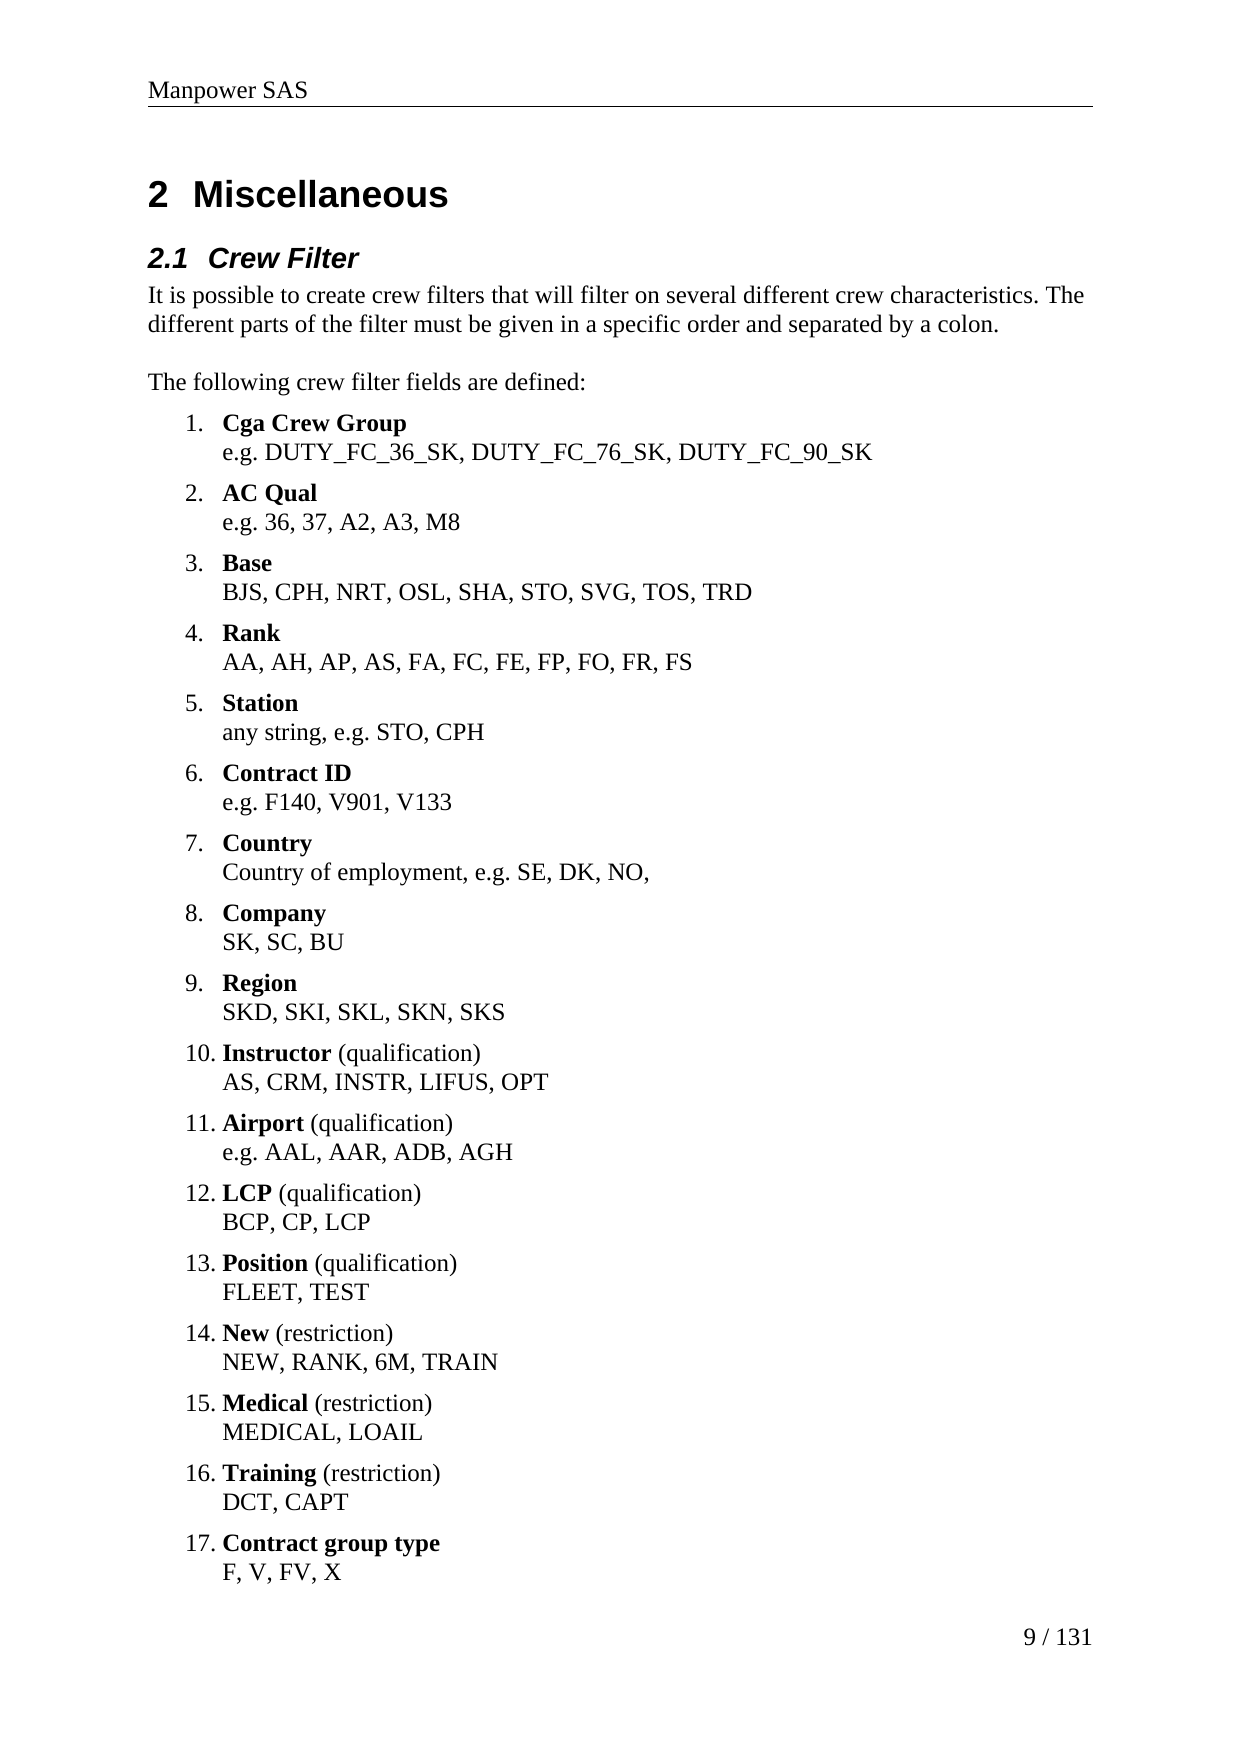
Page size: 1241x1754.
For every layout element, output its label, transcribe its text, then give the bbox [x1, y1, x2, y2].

list , SC, BU [185, 898, 1093, 956]
list AC Qual e.g. 36, 37, A2, A3, M8 [185, 478, 1093, 536]
list Training (restriction) DCT, CAPT [185, 1458, 1093, 1516]
list Station any string, e.g. STO, CPH [185, 688, 1093, 746]
text It is possible to create crew filters that will filter on several different crew characteristics. The different parts of the filter must be given in a specific order and separated by a colon. [148, 281, 1093, 338]
list Contract group type F, V, FV, X [185, 1528, 1093, 1586]
text The following crew filter fields are defined: [148, 367, 1093, 396]
list Base BJS, CPH, NRT, OSL, SHA, STO, SVG, TOS, TRD [185, 548, 1093, 606]
list Instructor (qualification) AS, CRM, INSTR, LIFUS, OPT [185, 1038, 1093, 1096]
subtitle Miscellaneous [148, 173, 1093, 216]
list LCP (qualification) BCP, CP, LCP [185, 1178, 1093, 1236]
list Cga Crew Group e.g. DUTY_FC_36_SK, DUTY_FC_76_SK, DUTY_FC_90_SK [185, 408, 1093, 466]
list Country Country of employment, e.g. SE, DK, NO, [185, 828, 1093, 886]
list New (restriction) NEW, RANK, 6M, TRAIN [185, 1318, 1093, 1376]
list Region SKD, SKI, SKL, SKN, SKS [185, 968, 1093, 1026]
subtitle Crew Filter [148, 241, 1093, 274]
list Airport (qualification) e.g. AAL, , ADB, AGH [185, 1108, 1093, 1166]
list Rank AA, AH, AP, AS, FA, FC, FE, FP, FO, FR, FS [185, 618, 1093, 676]
list Medical (restriction) MEDICAL, LOAIL [185, 1388, 1093, 1446]
list Contract ID e.g. F140, V901, V133 [185, 758, 1093, 816]
list Position (qualification) FLEET, TEST [185, 1248, 1093, 1306]
